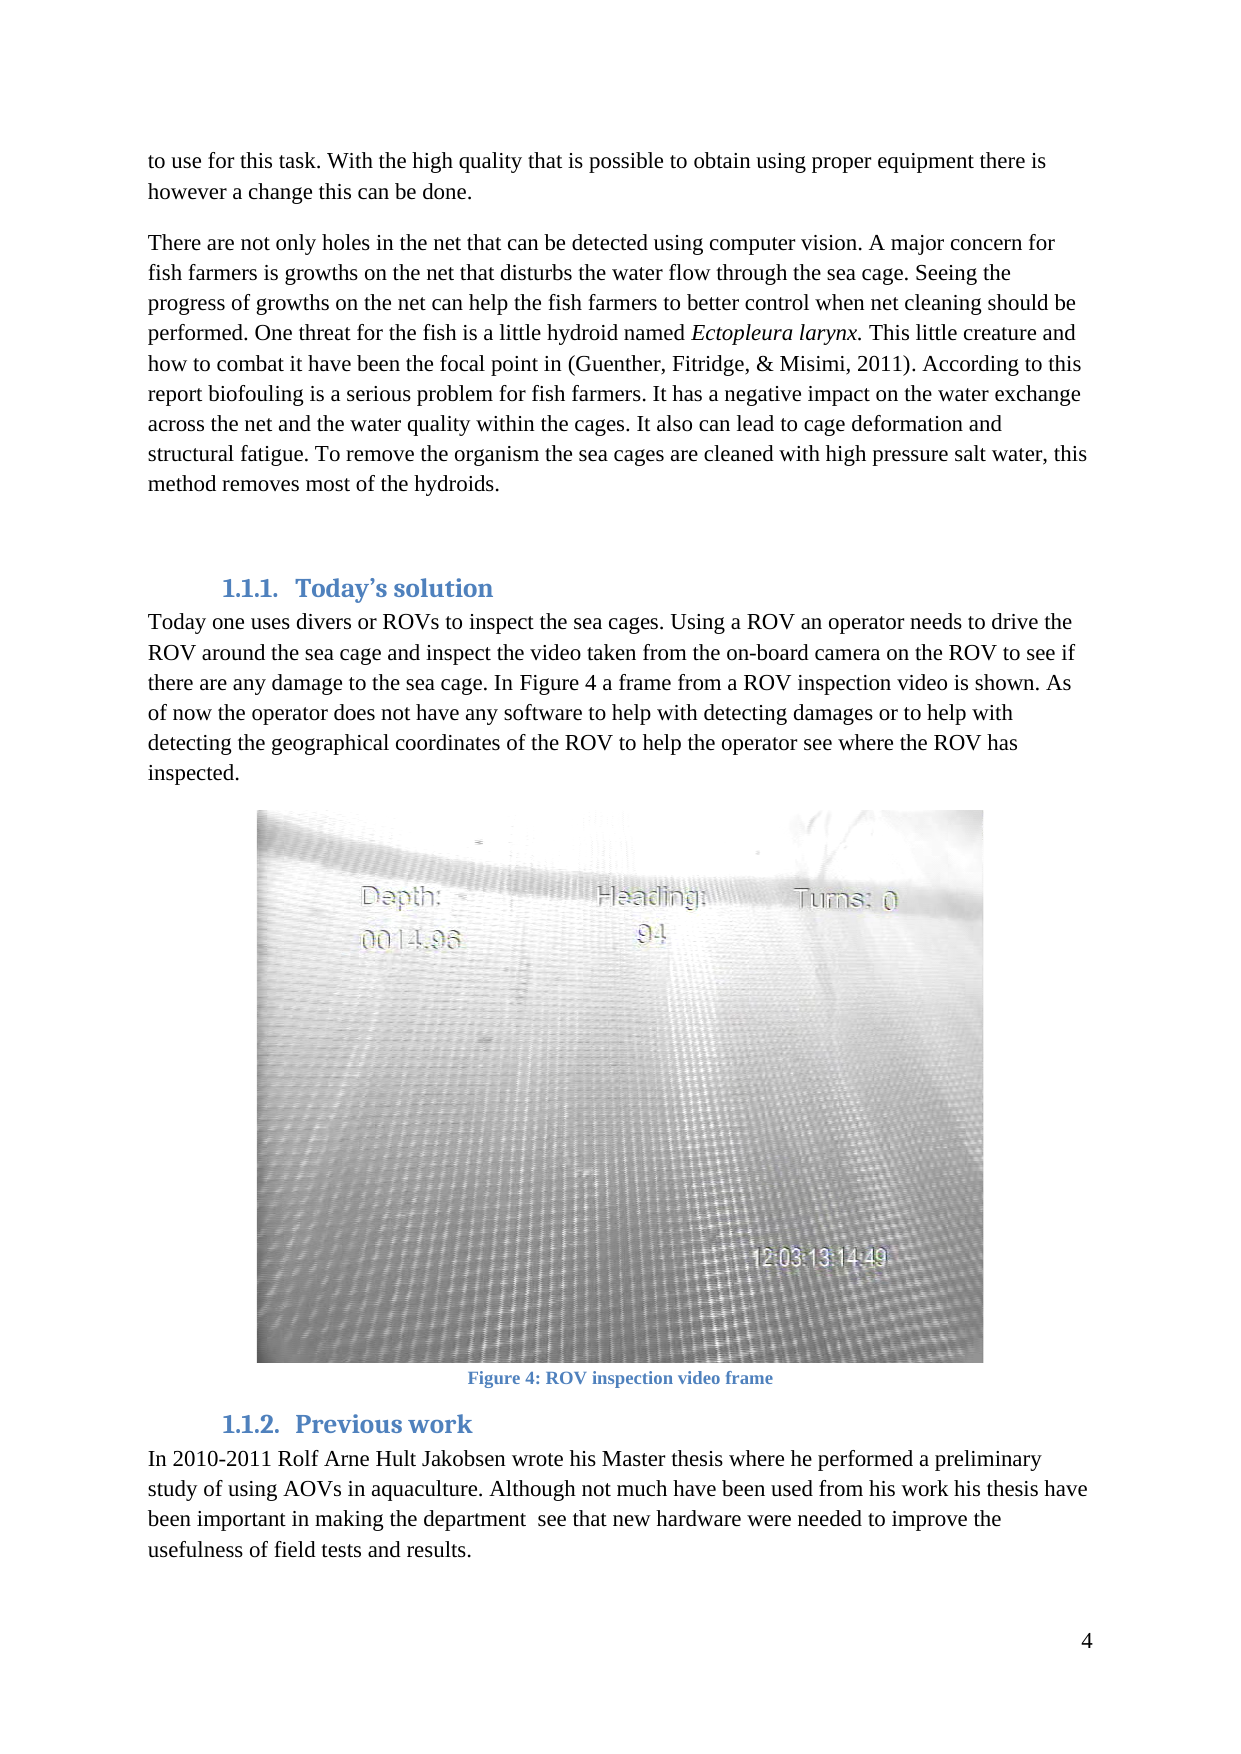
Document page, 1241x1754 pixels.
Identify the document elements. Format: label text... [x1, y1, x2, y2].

picture [256, 810, 984, 1363]
text Today one uses divers or ROVs to inspect the sea cages. Using a ROV an operator needs to drive the ROV around the sea cage and inspect the video taken from the on-board camera on the ROV to see if there are any damage to the sea cage. In Figure 4 a frame from a ROV inspection video is shown. As of now the operator does not have any software to help with detecting damages or to help with detecting the geographical coordinates of the ROV to help the operator see where the ROV has inspected. [148, 608, 1093, 786]
text In 2010-2011 Rolf Arne Hult Jakobsen wrote his Master thesis where he performed a preliminary study of using AOVs in aquaculture. Although not much have been used from his work his thesis have been important in making the department see that new hardware were needed to improve the usefulness of field tests and results. [148, 1445, 1093, 1562]
subtitle Previous work [223, 1409, 1093, 1440]
text There are not only holes in the net that can be detected using computer vision. A major concern for fish farmers is growths on the net that disturbs the water flow through the sea cage. Seeing the progress of growths on the net can help the fish farmers to better control when net cleaning should be performed. One threat for the fish is a little hydroid named Ectopleura larynx. This little creature and how to combat it have been the focal point in . According to this report biofouling is a serious problem for fish farmers. It has a negative impact on the water exchange across the net and the water quality within the cages. It also can lead to cage deformation and structural fatigue. To remove the organism the sea cages are cleaned with high pressure salt water, this method removes most of the hydroids. [148, 229, 1093, 497]
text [148, 148, 1093, 204]
subtitle Today’s solution [223, 573, 1093, 604]
